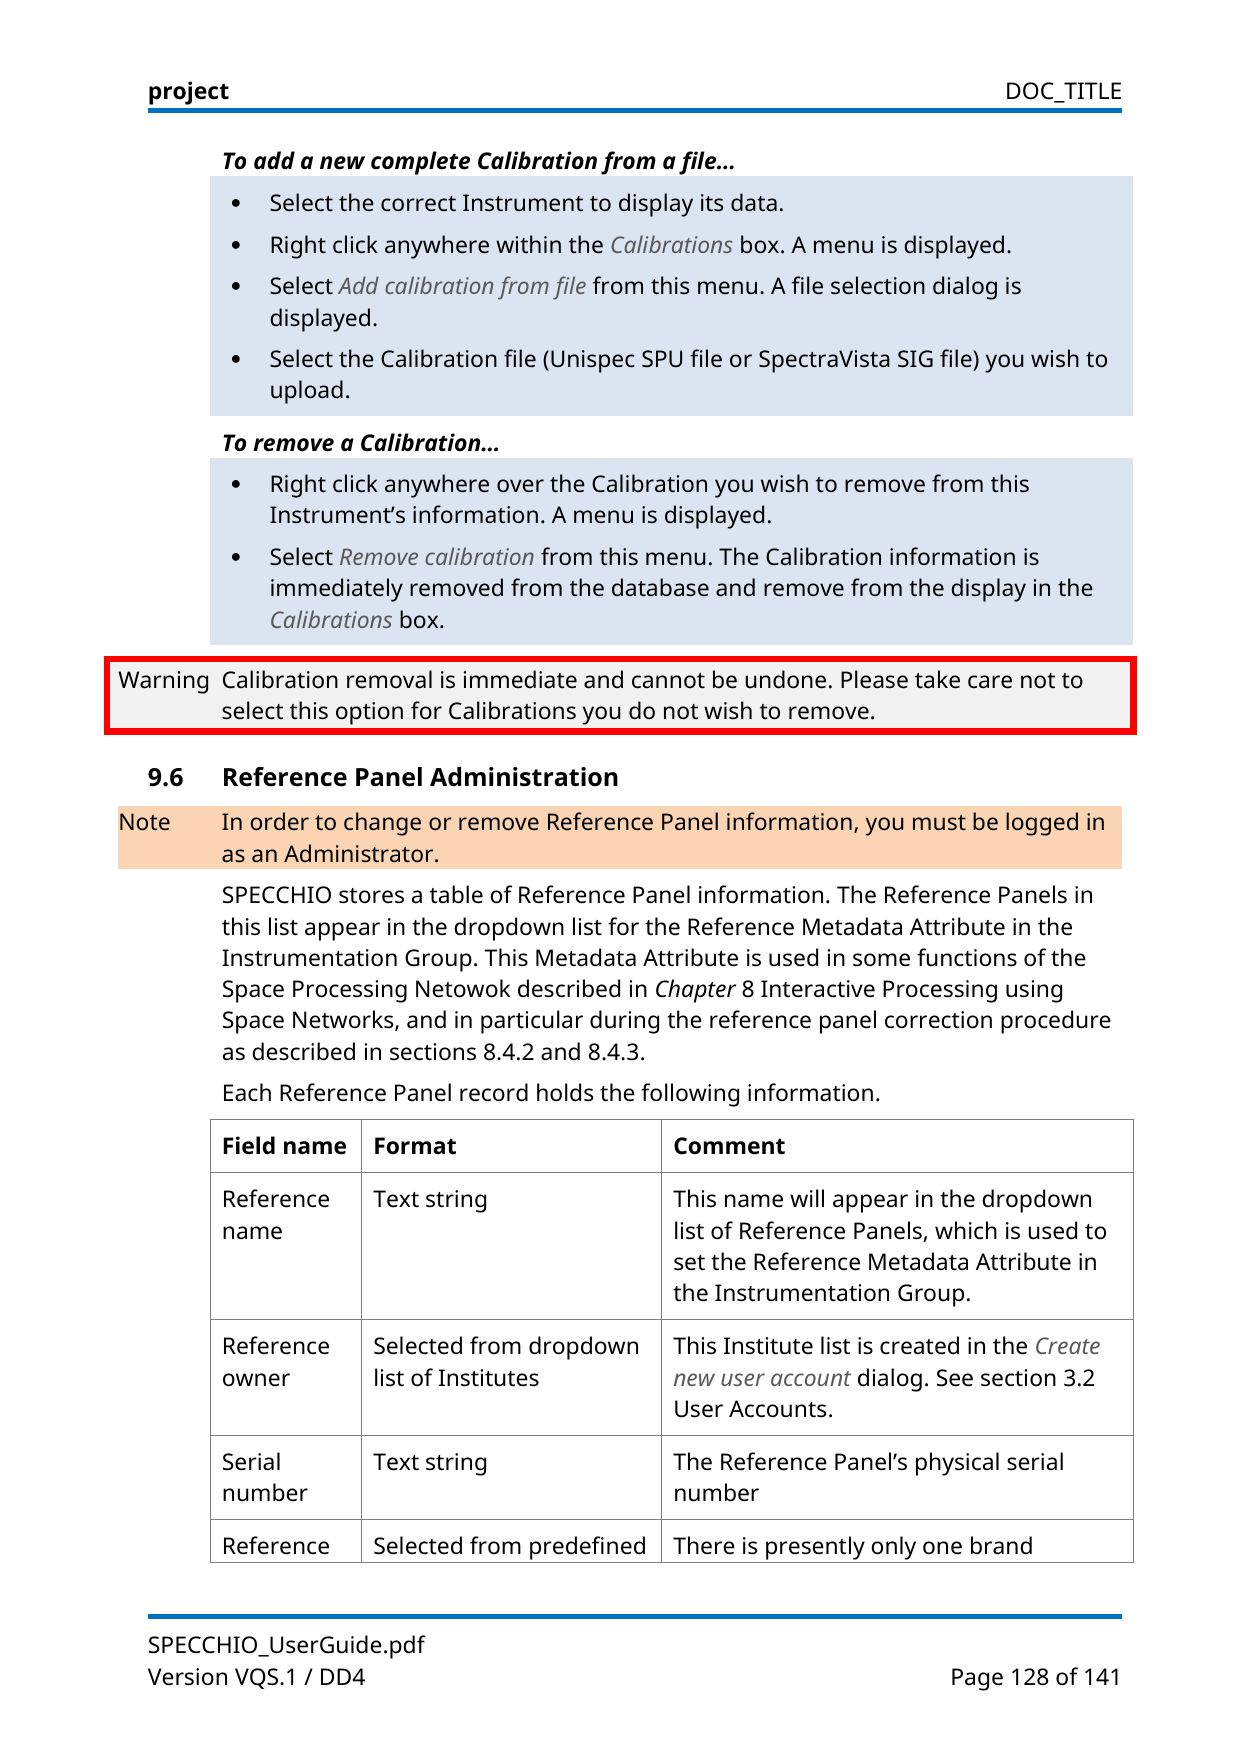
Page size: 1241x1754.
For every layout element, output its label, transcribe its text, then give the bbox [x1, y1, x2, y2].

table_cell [362, 1520, 661, 1562]
table_cell This name will appear in the dropdown list of Reference Panels, which is used to set the Reference Metadata Attribute in the Instrumentation Group. [662, 1173, 1133, 1319]
table_header Format [362, 1120, 661, 1172]
text Note In order to change or remove Reference Panel information, you must be logged in as an Administrator. [118, 806, 1122, 869]
table_cell This Institute list is created in the Create new user account dialog. See section 3.2 User Accounts. [662, 1320, 1133, 1434]
table_header Comment [662, 1120, 1133, 1172]
text SPECCHIO stores a table of Reference Panel information. The Reference Panels in this list appear in the dropdown list for the Reference Metadata Attribute in the Instrumentation Group. This Metadata Attribute is used in some functions of the Space Processing Netowok described in Chapter 8 Interactive Processing using Space Networks, and in particular during the reference panel correction procedure as described in sections 8.4.2 and 8.4.3. [222, 879, 1122, 1067]
table_cell The Reference Panel’s physical serial number [662, 1436, 1133, 1519]
subtitle To remove a Calibration… [222, 426, 1122, 458]
text Each Reference Panel record holds the following information. [222, 1077, 1122, 1108]
table_cell Serial number [211, 1436, 361, 1519]
subtitle To add a new complete Calibration from a file… [222, 145, 1122, 176]
table_cell Reference owner [211, 1320, 361, 1434]
table_cell Text string [362, 1436, 661, 1519]
table_header Select the correct Instrument to display its data. Right click anywhere within the Calibrations box. A menu is displayed. Select Add calibration from file from this menu. A file selection dialog is displayed. Select the Calibration file (Unispec SPU file or SpectraVista SIG file) you wish to upload. [210, 176, 1133, 416]
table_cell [662, 1520, 1133, 1562]
table_cell Text string [362, 1173, 661, 1319]
table_cell Reference name [211, 1173, 361, 1319]
table_cell Reference brand [211, 1520, 361, 1562]
table_header Right click anywhere over the Calibration you wish to remove from this Instrument’s information. A menu is displayed. Select Remove calibration from this menu. The Calibration information is immediately removed from the database and remove from the display in the Calibrations box. [210, 458, 1133, 645]
table_cell Selected from dropdown list of Institutes [362, 1320, 661, 1434]
table_header Field name [211, 1120, 361, 1172]
text Warning Calibration removal is immediate and cannot be undone. Please take care not to select this option for Calibrations you do not wish to remove. [110, 662, 1130, 728]
subtitle Reference Panel Administration [148, 760, 1122, 794]
